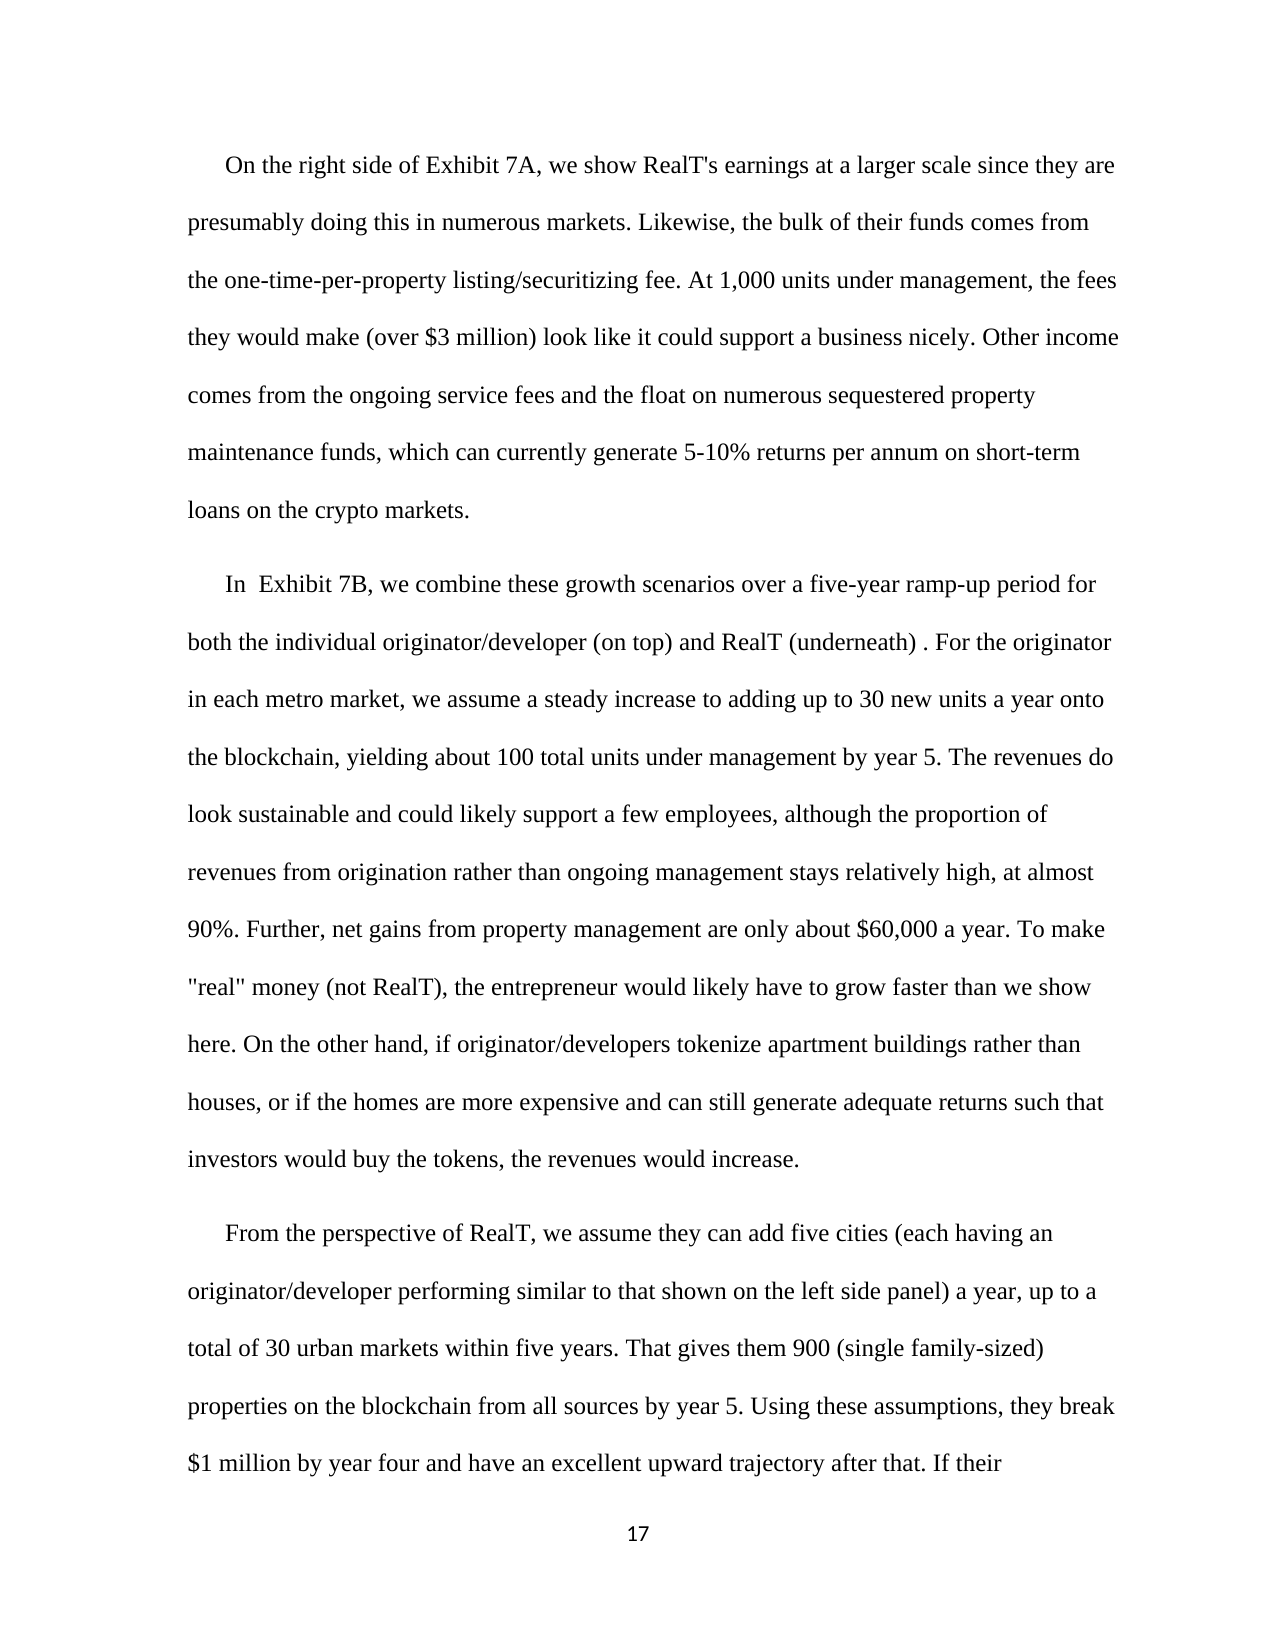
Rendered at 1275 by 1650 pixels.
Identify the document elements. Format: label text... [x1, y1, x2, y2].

text In Exhibit 7B, we combine these growth scenarios over a five-year ramp-up period for both the individual originator/developer (on top) and RealT (underneath) . For the originator in each metro market, we assume a steady increase to adding up to 30 new units a year onto the blockchain, yielding about 100 total units under management by year 5. The revenues do look sustainable and could likely support a few employees, although the proportion of revenues from origination rather than ongoing management stays relatively high, at almost 90%. Further, net gains from property management are only about $60,000 a year. To make "real" money (not RealT), the entrepreneur would likely have to grow faster than we show here. On the other hand, if originator/developers tokenize apartment buildings rather than houses, or if the homes are more expensive and can still generate adequate returns such that investors would buy the tokens, the revenues would increase. [187, 569, 1125, 1173]
text On the right side of Exhibit 7A, we show RealT's earnings at a larger scale since they are presumably doing this in numerous markets. Likewise, the bulk of their funds comes from the one-time-per-property listing/securitizing fee. At 1,000 units under management, the fees they would make (over $3 million) look like it could support a business nicely. Other income comes from the ongoing service fees and the float on numerous sequestered property maintenance funds, which can currently generate 5-10% returns per annum on short-term loans on the crypto markets. [187, 150, 1125, 524]
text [187, 1218, 1125, 1477]
